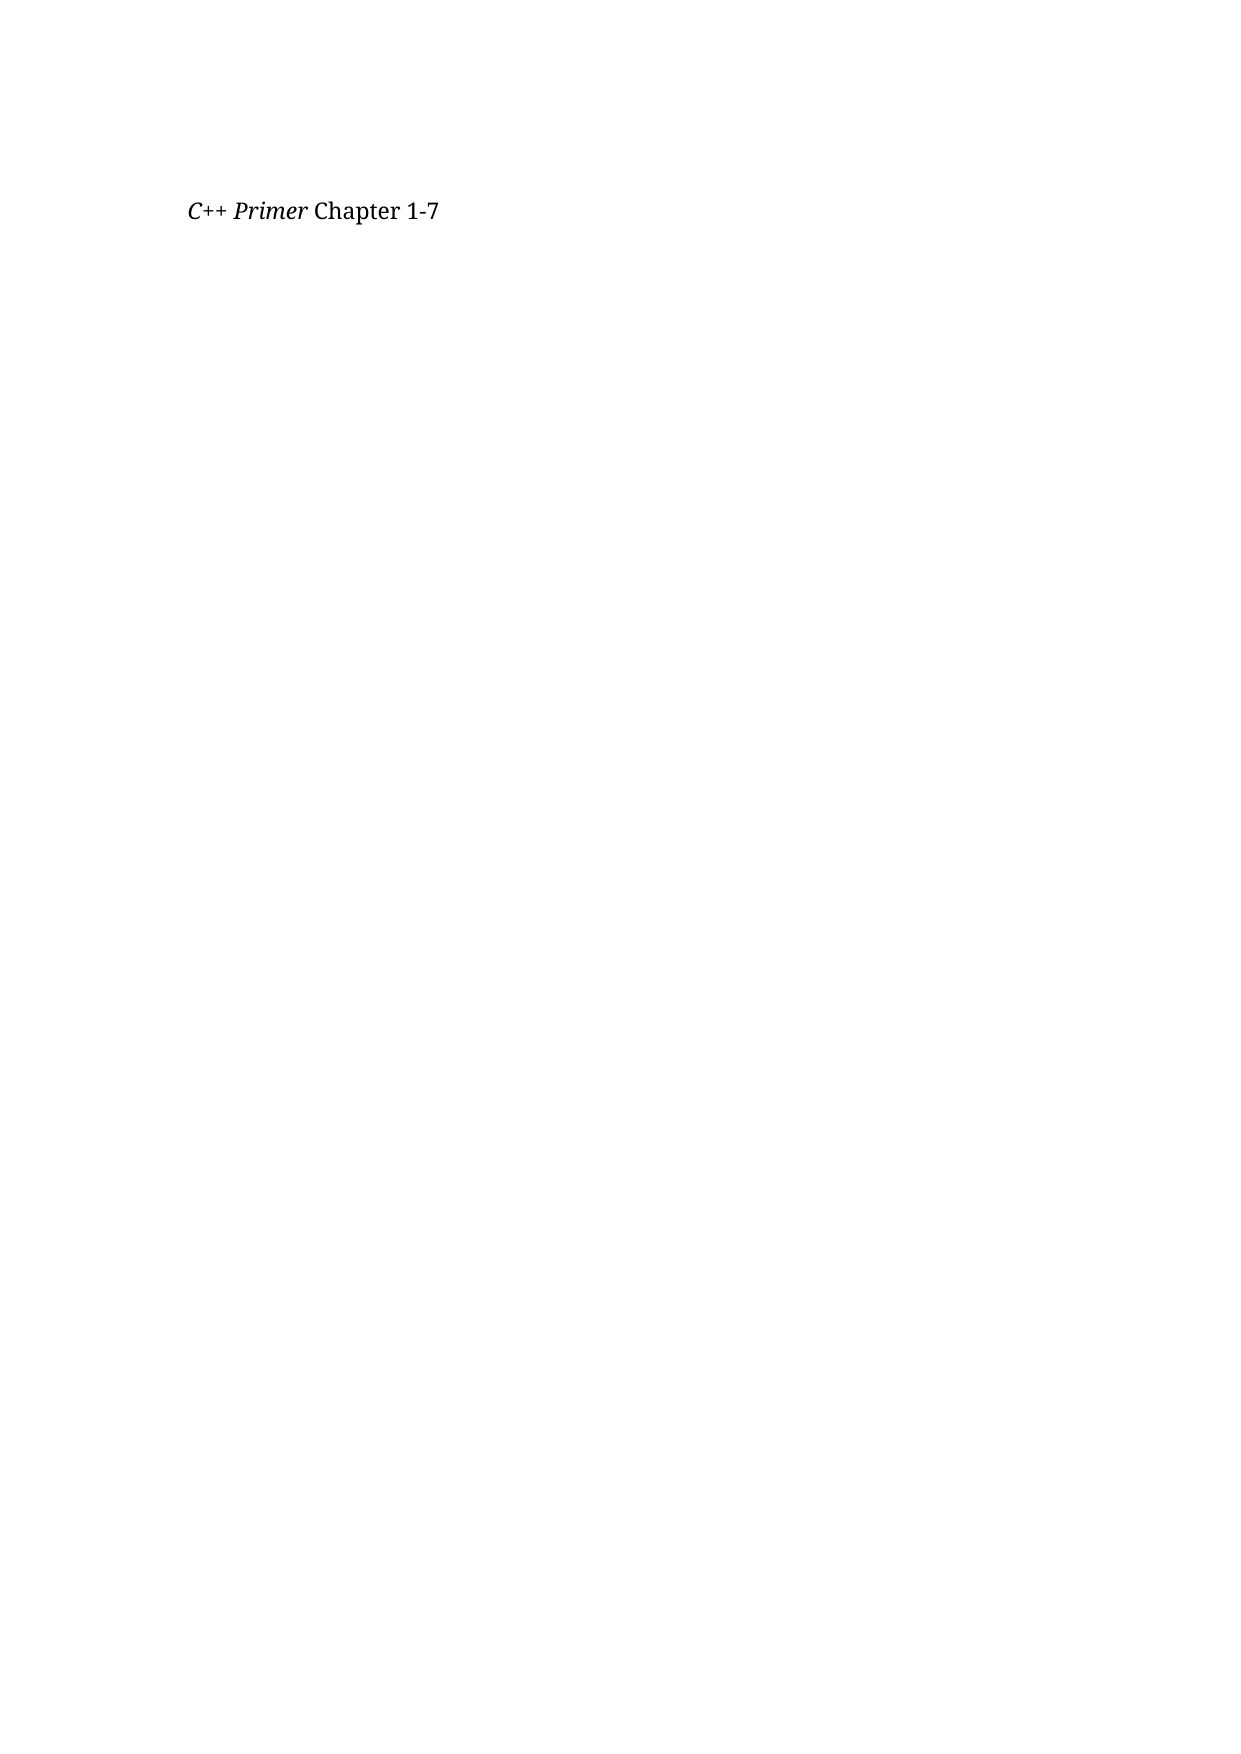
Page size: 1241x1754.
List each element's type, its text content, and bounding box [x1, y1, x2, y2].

text C++ Primer Chapter 1-7 [187, 194, 1053, 227]
